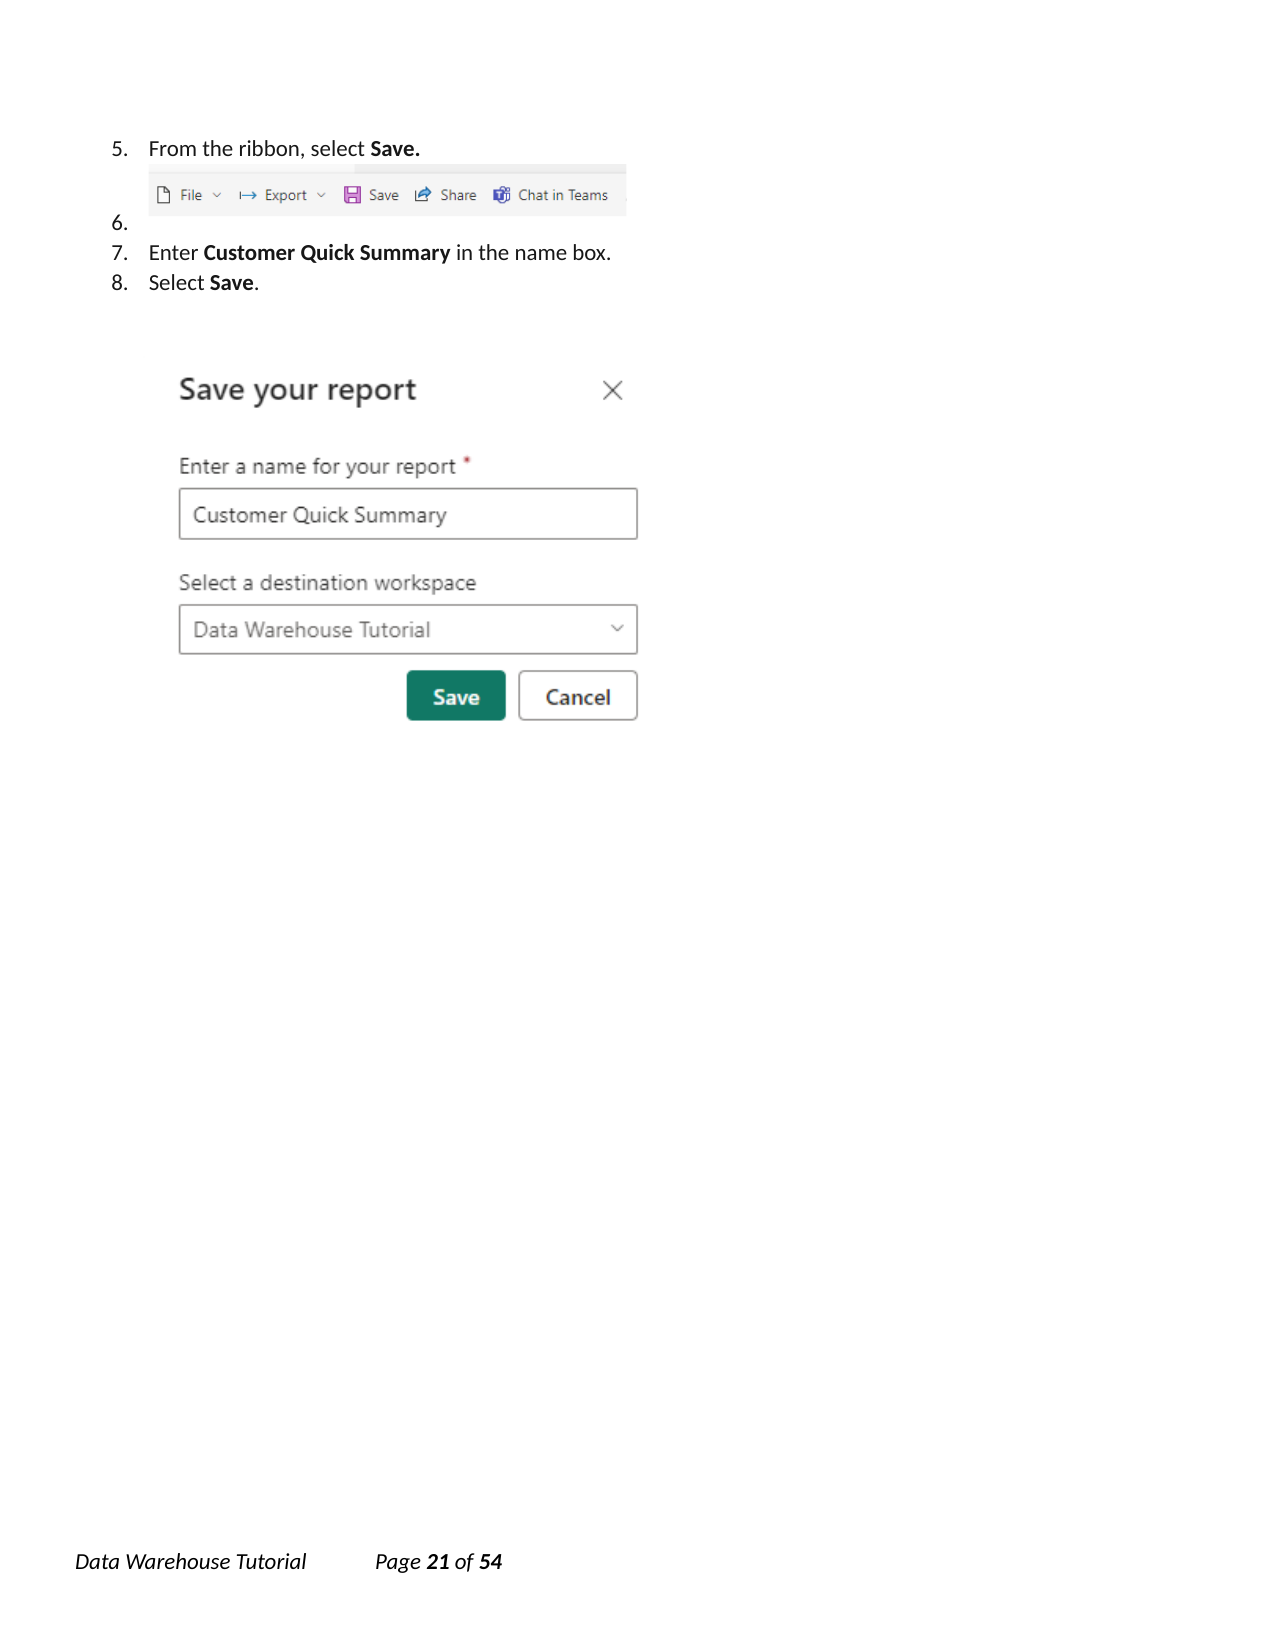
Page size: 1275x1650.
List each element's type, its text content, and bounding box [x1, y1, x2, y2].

picture [148, 164, 627, 230]
list Enter Customer Quick Summary in the name box. [111, 238, 1256, 266]
list Select Save. [111, 268, 1256, 296]
picture [143, 356, 668, 735]
list From the ribbon, select Save. [111, 134, 1256, 162]
